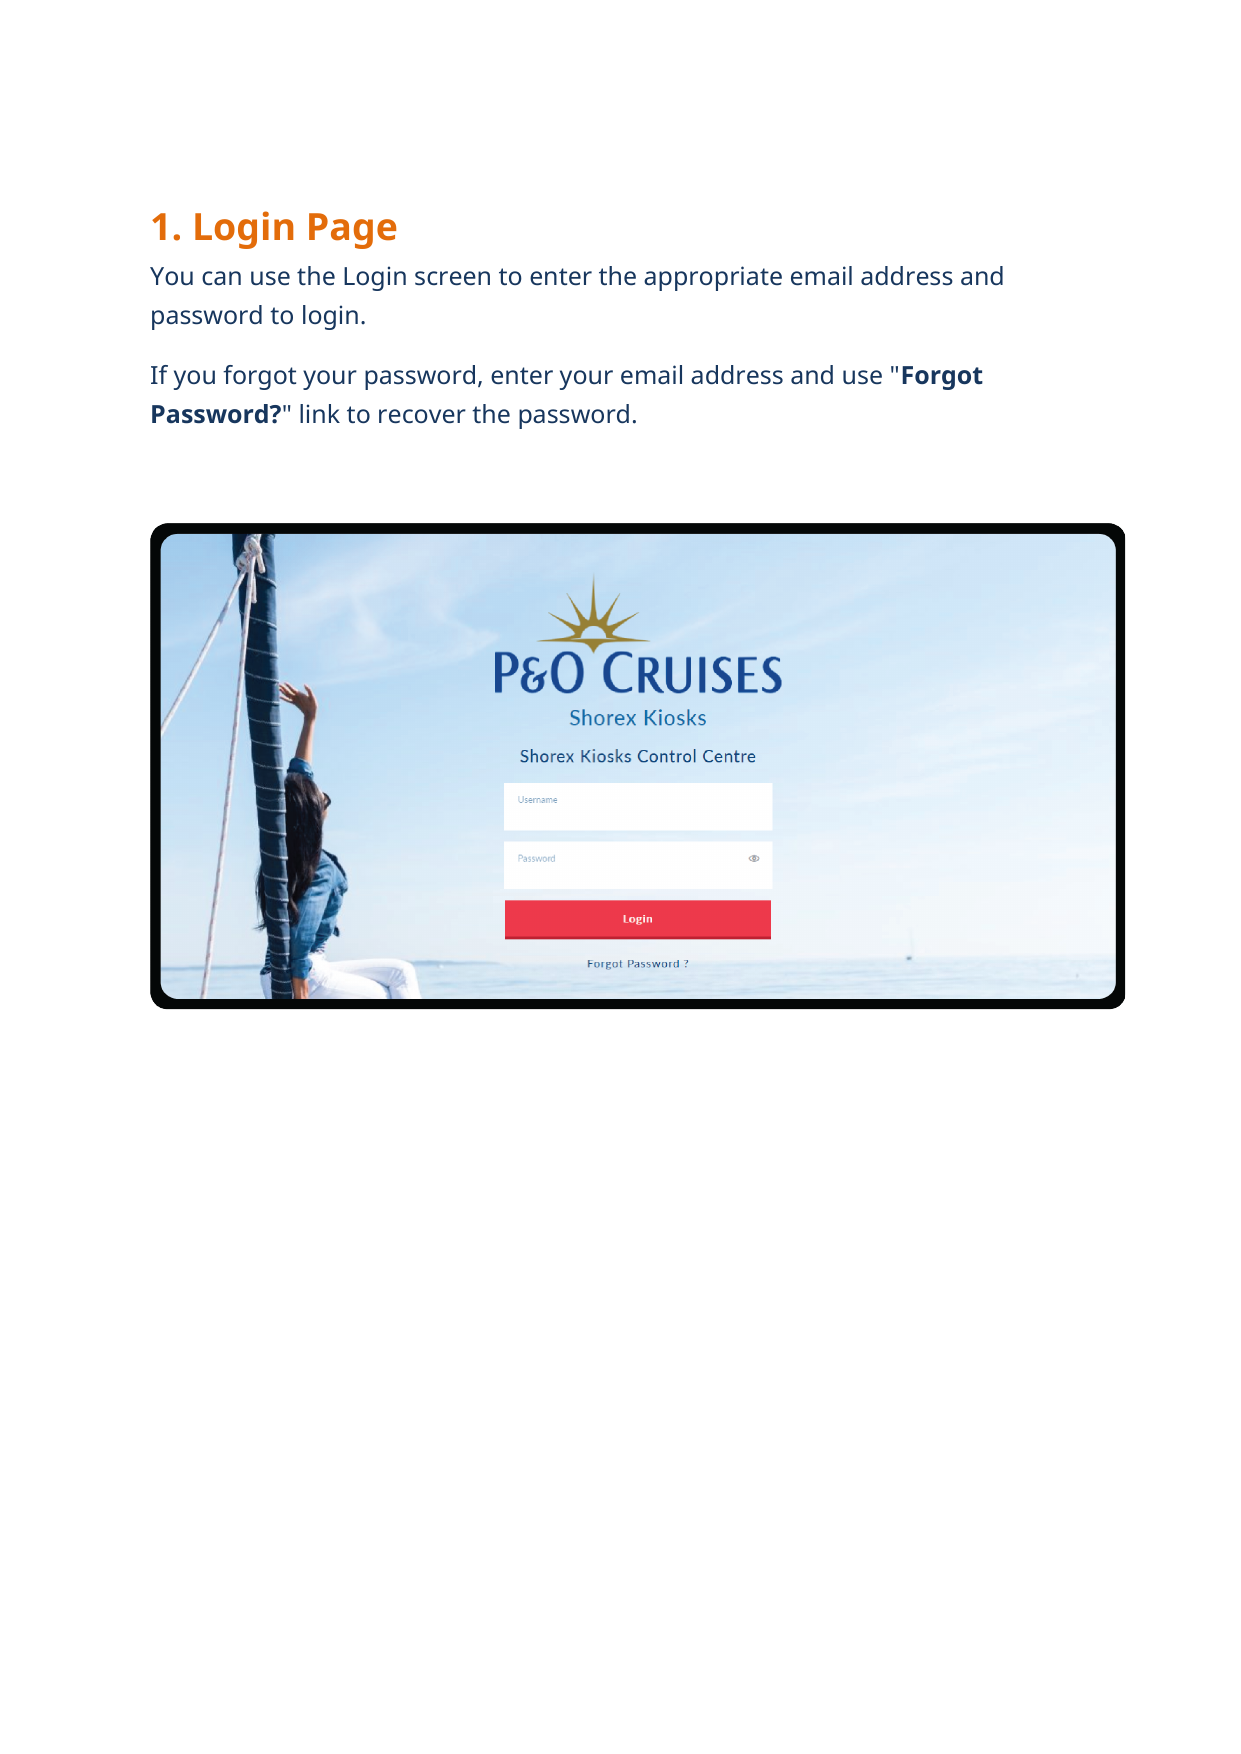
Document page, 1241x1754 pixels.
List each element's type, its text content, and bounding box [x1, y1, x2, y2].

subtitle 1. Login Page [150, 200, 1090, 251]
text You can use the Login screen to enter the appropriate email address and password to login. [150, 259, 1090, 332]
text If you forgot your password, enter your email address and use "Forgot Password?" link to recover the password. [150, 358, 1090, 431]
picture [150, 523, 1125, 1020]
